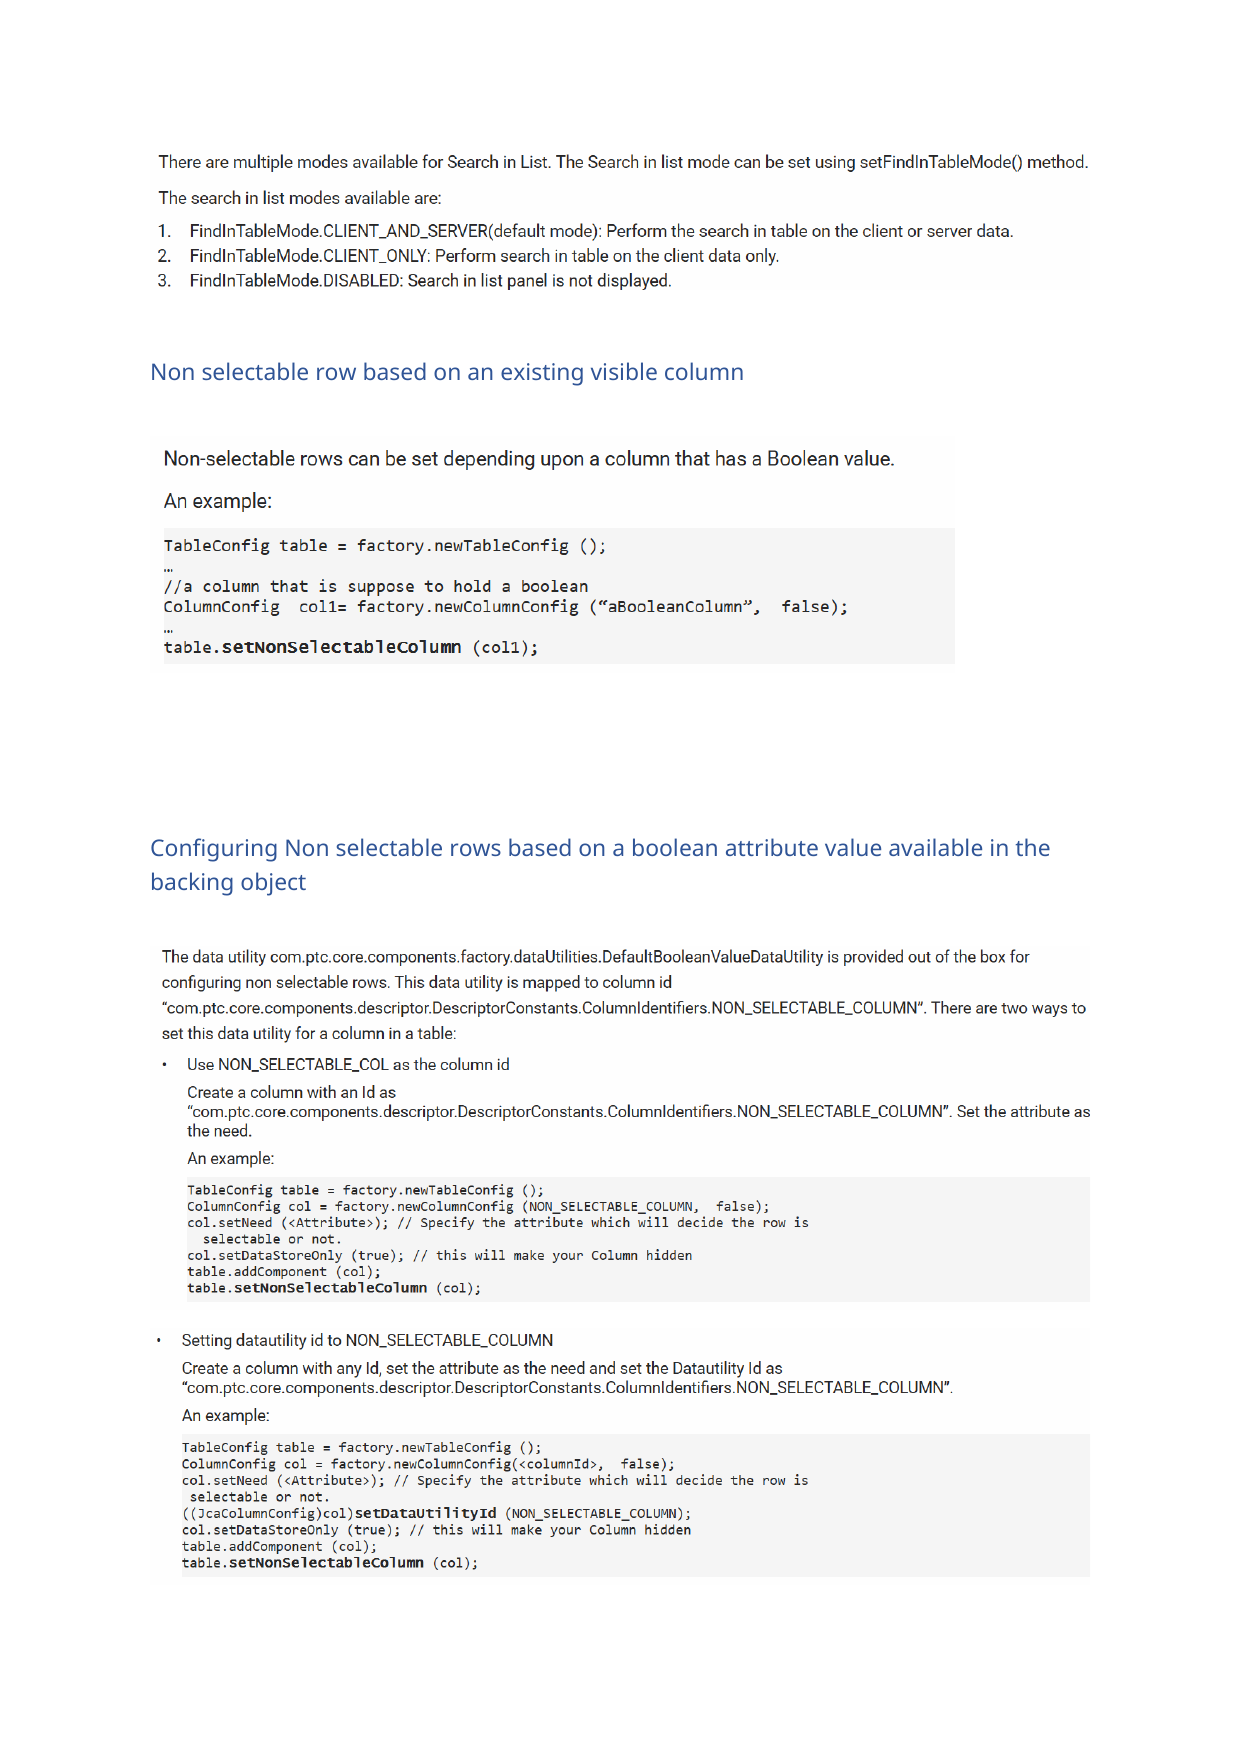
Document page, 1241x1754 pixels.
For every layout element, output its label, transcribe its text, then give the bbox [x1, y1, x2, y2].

picture [150, 150, 1091, 290]
picture [150, 1328, 1091, 1585]
subtitle Configuring Non selectable rows based on a boolean attribute value available in the backing object [150, 832, 1090, 897]
picture [150, 436, 955, 673]
subtitle Non selectable row based on an existing visible column [150, 355, 1090, 387]
picture [150, 946, 1091, 1310]
